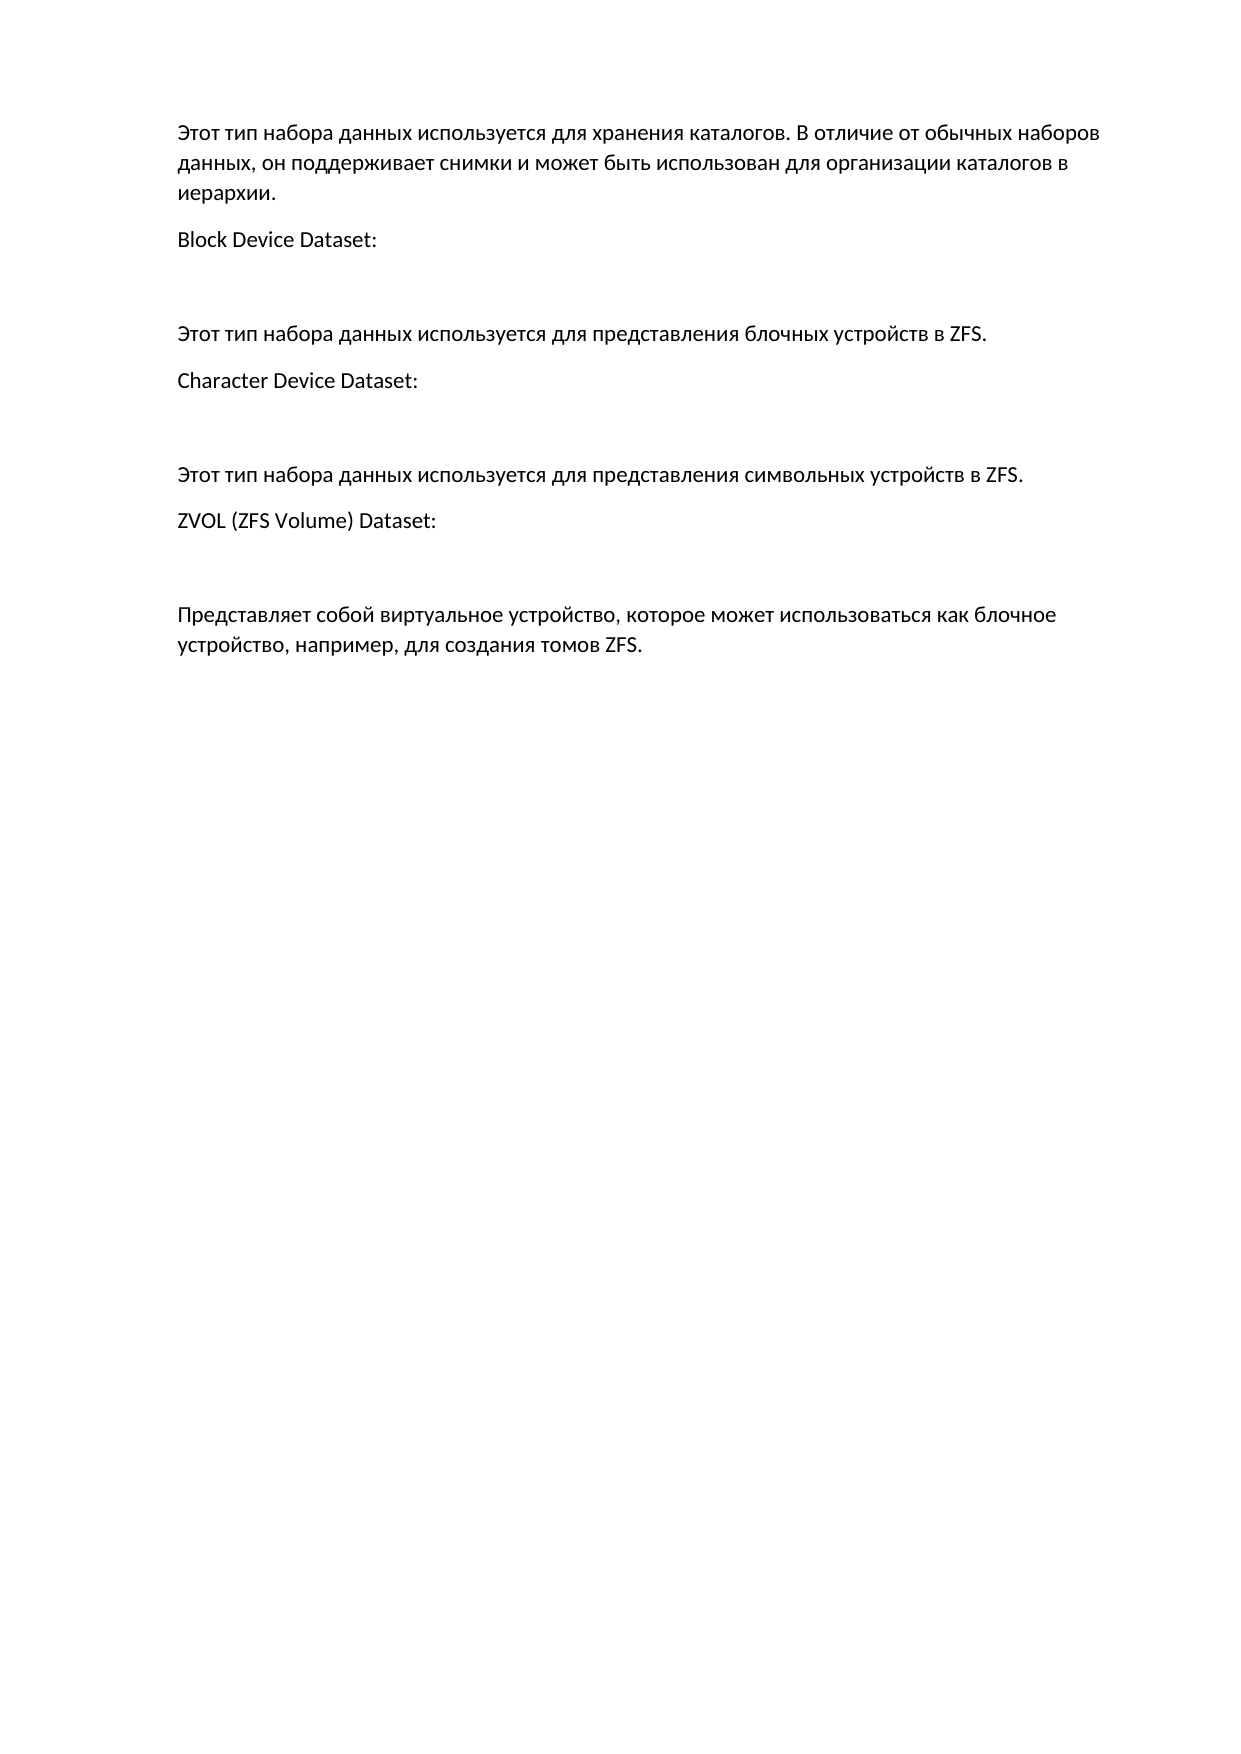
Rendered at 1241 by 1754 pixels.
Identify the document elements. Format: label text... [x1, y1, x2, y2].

text Character Device Dataset: [177, 366, 1152, 394]
text Этот тип набора данных используется для хранения каталогов. В отличие от обычных наборов данных, он поддерживает снимки и может быть использован для организации каталогов в иерархии. [177, 118, 1152, 207]
text Block Device Dataset: [177, 225, 1152, 253]
text Представляет собой виртуальное устройство, которое может использоваться как блочное устройство, например, для создания томов ZFS. [177, 600, 1152, 659]
text ZVOL (ZFS Volume) Dataset: [177, 507, 1152, 535]
text Этот тип набора данных используется для представления блочных устройств в ZFS. [177, 319, 1152, 347]
text Этот тип набора данных используется для представления символьных устройств в ZFS. [177, 460, 1152, 488]
